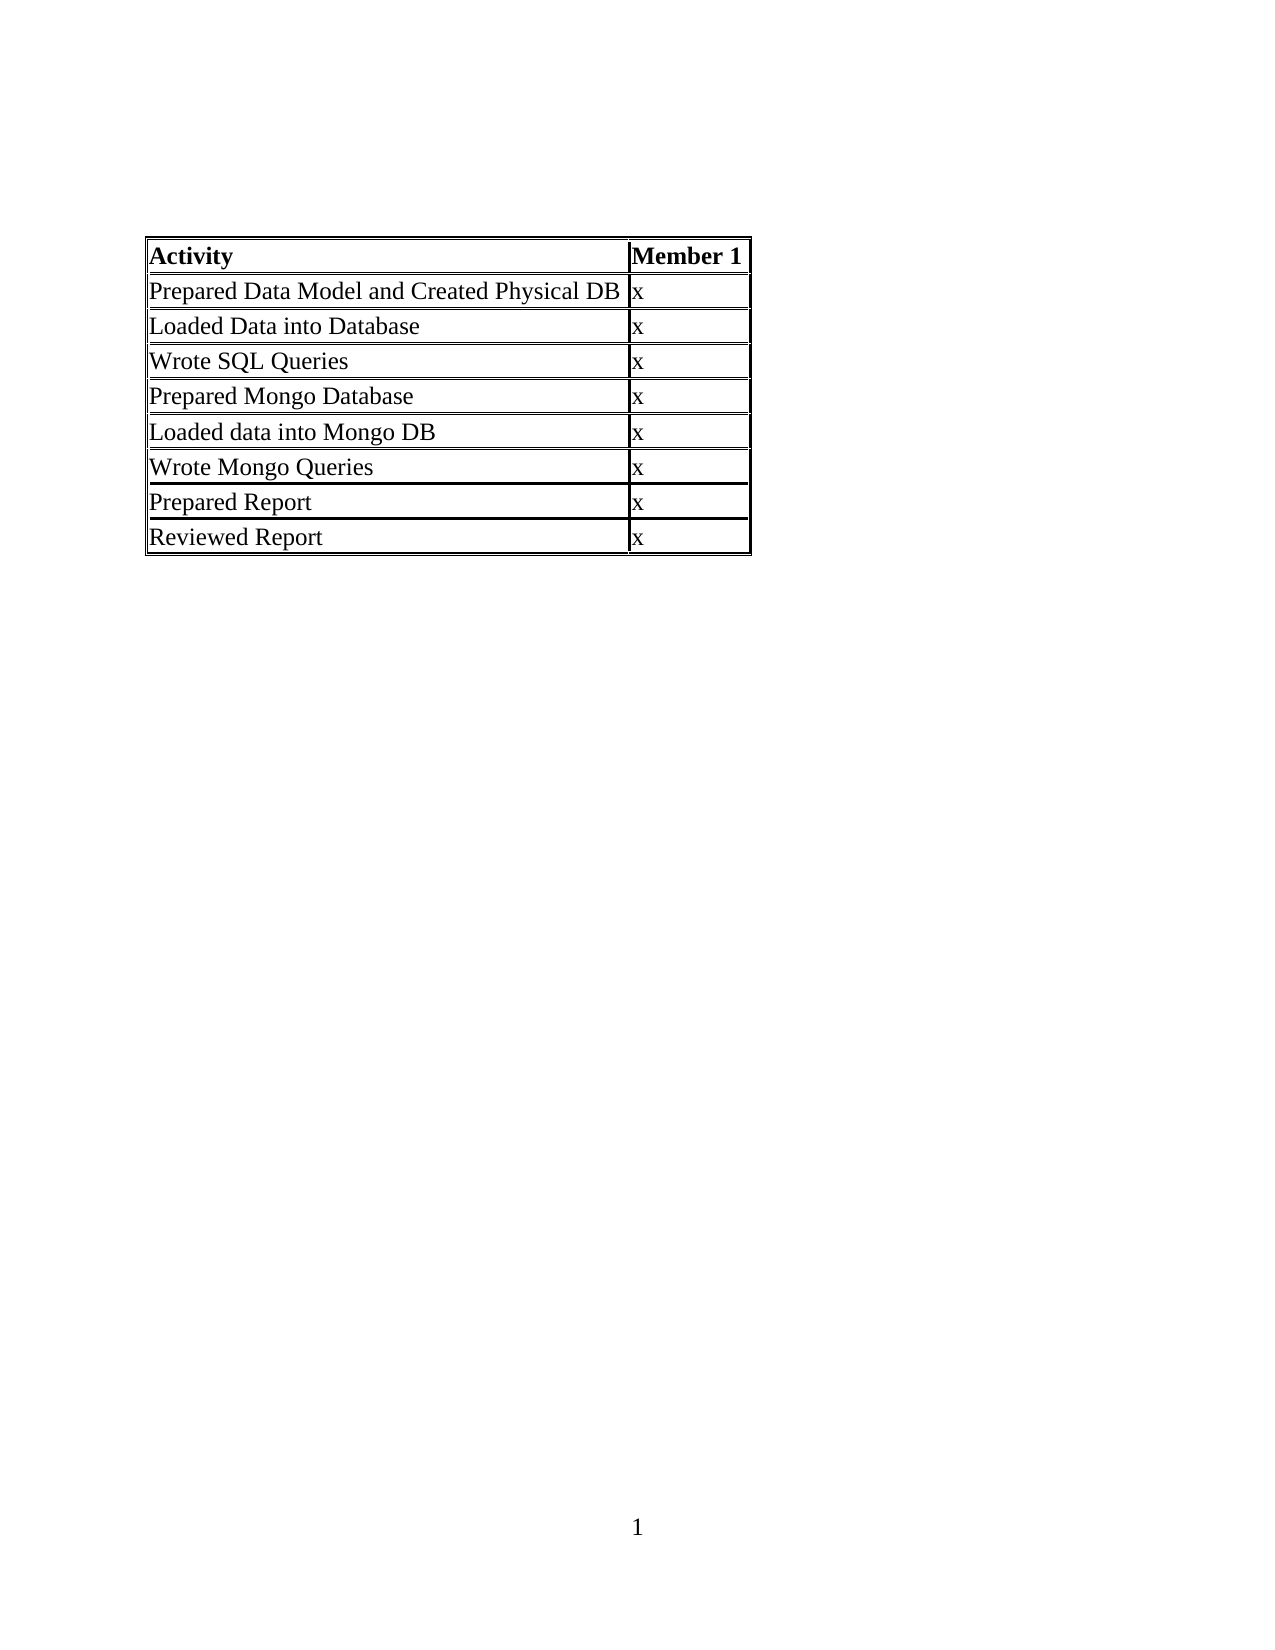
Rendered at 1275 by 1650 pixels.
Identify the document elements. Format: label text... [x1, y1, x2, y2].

table_header Activity [148, 238, 629, 271]
table_cell Prepared Report [148, 482, 628, 517]
table_cell x [631, 482, 749, 517]
table_cell Wrote Mongo Queries [146, 447, 629, 482]
table_cell x [629, 342, 751, 377]
table_cell Wrote SQL Queries [146, 342, 629, 377]
table_cell x [629, 517, 749, 552]
table_cell x [631, 271, 750, 306]
table_cell x [631, 306, 750, 342]
table_cell x [629, 377, 751, 412]
table_cell x [629, 412, 751, 447]
table_cell Prepared Data Model and Created Physical DB [148, 271, 628, 306]
table_cell Loaded Data into Database [148, 306, 628, 342]
table_cell Loaded data into Mongo DB [146, 412, 629, 447]
table_cell Prepared Mongo Database [146, 377, 629, 412]
table_cell Reviewed Report [148, 517, 629, 552]
table_cell x [629, 447, 751, 482]
table_header Member 1 [629, 240, 749, 271]
